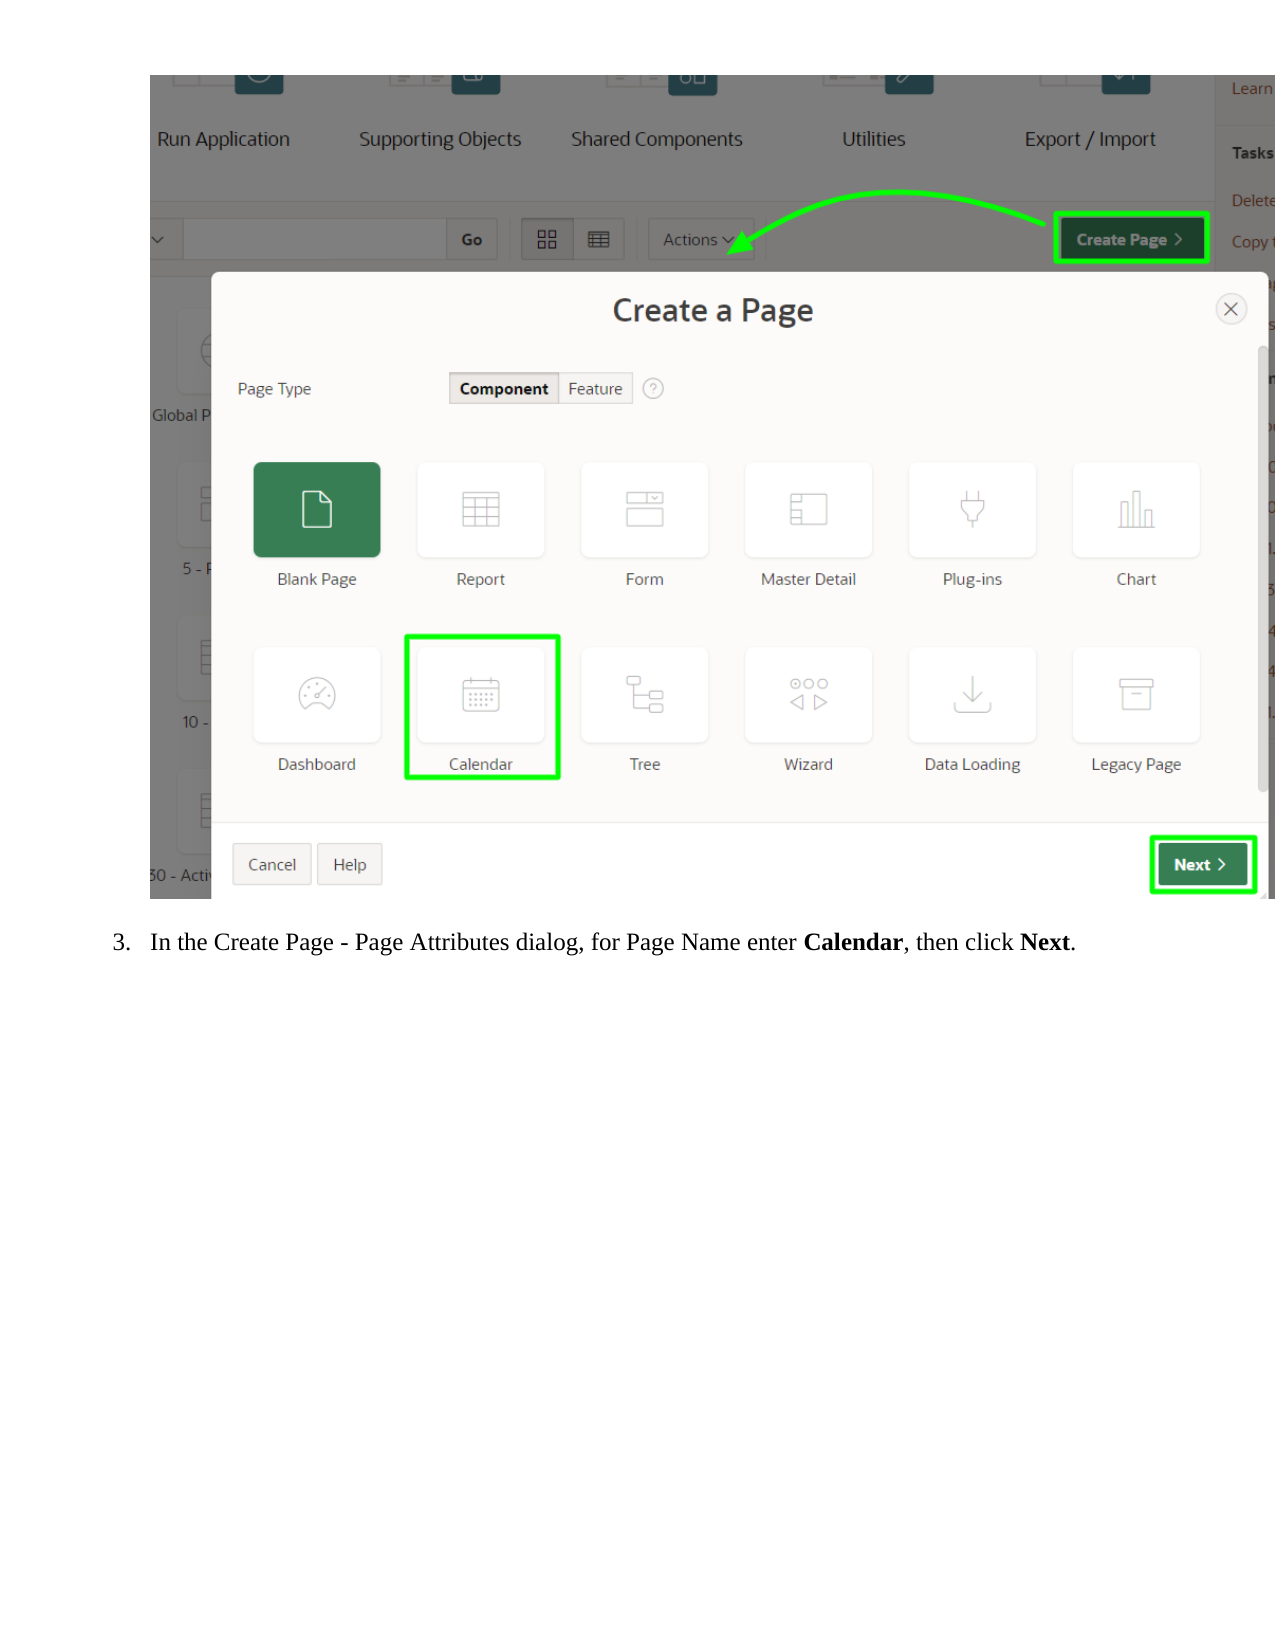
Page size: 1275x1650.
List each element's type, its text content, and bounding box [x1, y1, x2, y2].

picture [150, 75, 1275, 899]
list In the Create Page - Page Attributes dialog, for Page Name enter Calendar, then click Next. [112, 927, 1200, 956]
